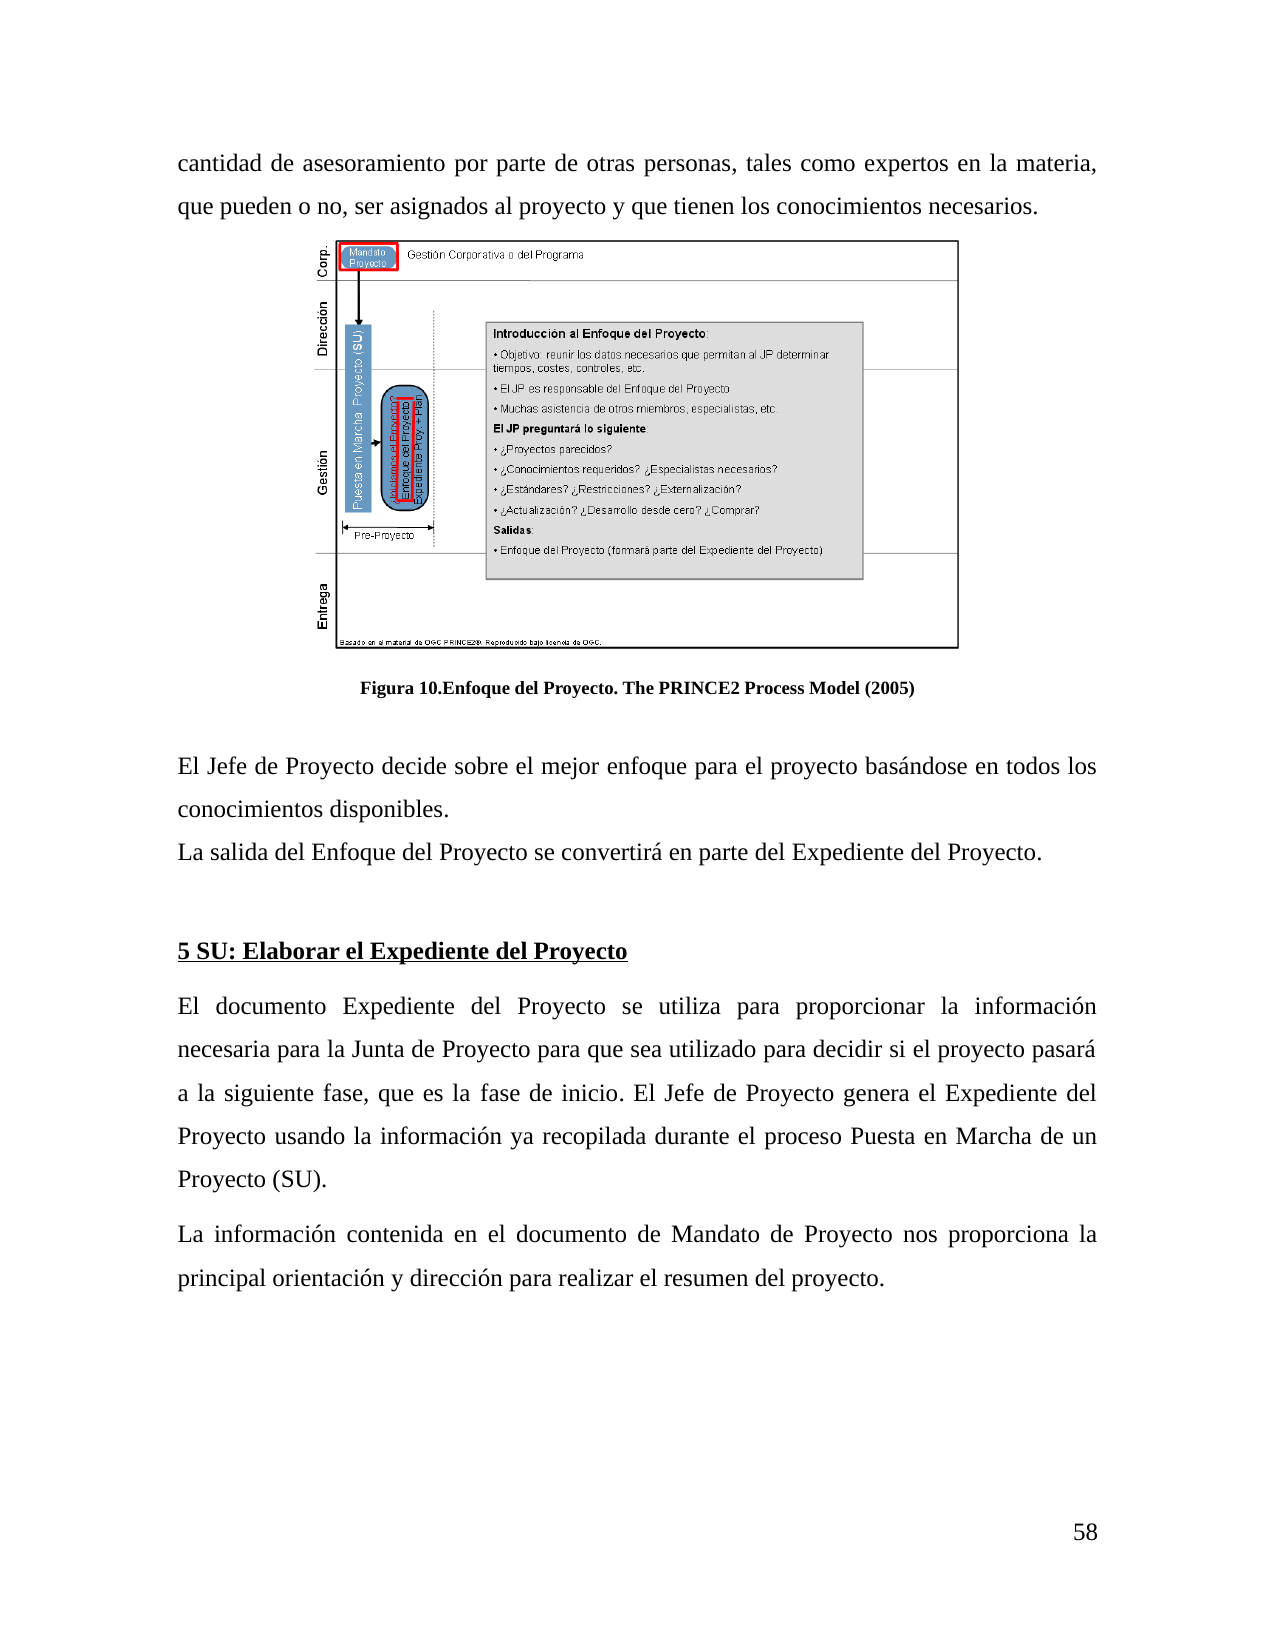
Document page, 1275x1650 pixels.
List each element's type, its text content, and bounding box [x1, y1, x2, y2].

text El documento Expediente del Proyecto se utiliza para proporcionar la información necesaria para la Junta de Proyecto para que sea utilizado para decidir si el proyecto pasará a la siguiente fase, que es la fase de inicio. El Jefe de Proyecto genera el Expediente del Proyecto usando la información ya recopilada durante el proceso Puesta en Marcha de un Proyecto (SU). [177, 991, 1098, 1193]
text El Jefe de Proyecto decide sobre el mejor enfoque para el proyecto basándose en todos los conocimientos disponibles. [177, 751, 1098, 823]
text Figura 10.Enfoque del Proyecto. The PRINCE2 Process Model (2005) [177, 677, 1098, 699]
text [177, 148, 1098, 219]
text La información contenida en el documento de Mandato de Proyecto nos proporciona la principal orientación y dirección para realizar el resumen del proyecto. [177, 1219, 1098, 1291]
text La salida del Enfoque del Proyecto se convertirá en parte del Expediente del Proyecto. [177, 837, 1098, 866]
text 5 SU: Elaborar el Expediente del Proyecto [177, 936, 1098, 964]
